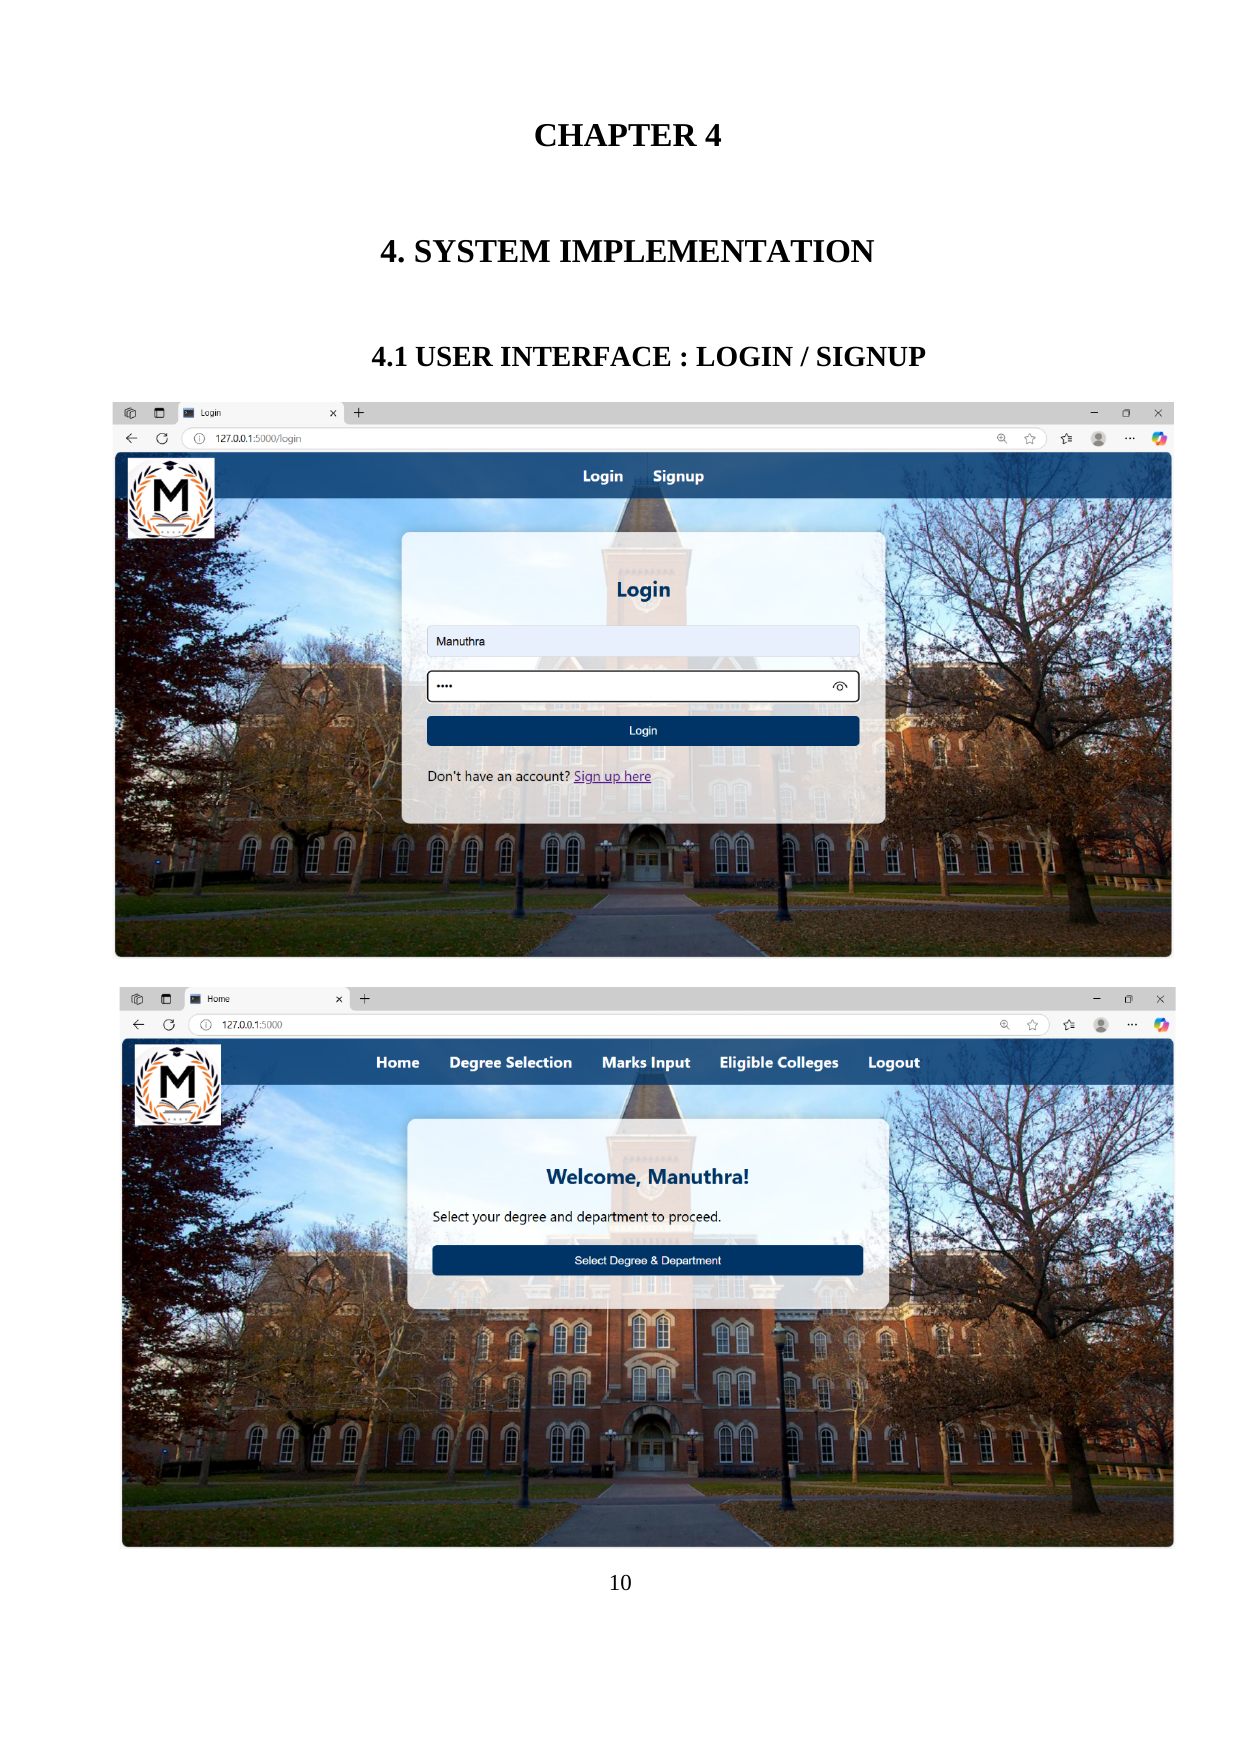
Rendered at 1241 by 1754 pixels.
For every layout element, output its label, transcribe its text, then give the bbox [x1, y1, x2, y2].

picture [119, 987, 1176, 1549]
text CHAPTER 4 [147, 115, 1109, 153]
list USER INTERFACE : LOGIN / SIGNUP [122, 339, 1176, 373]
picture [112, 402, 1174, 959]
list SYSTEM IMPLEMENTATION [79, 231, 1176, 270]
